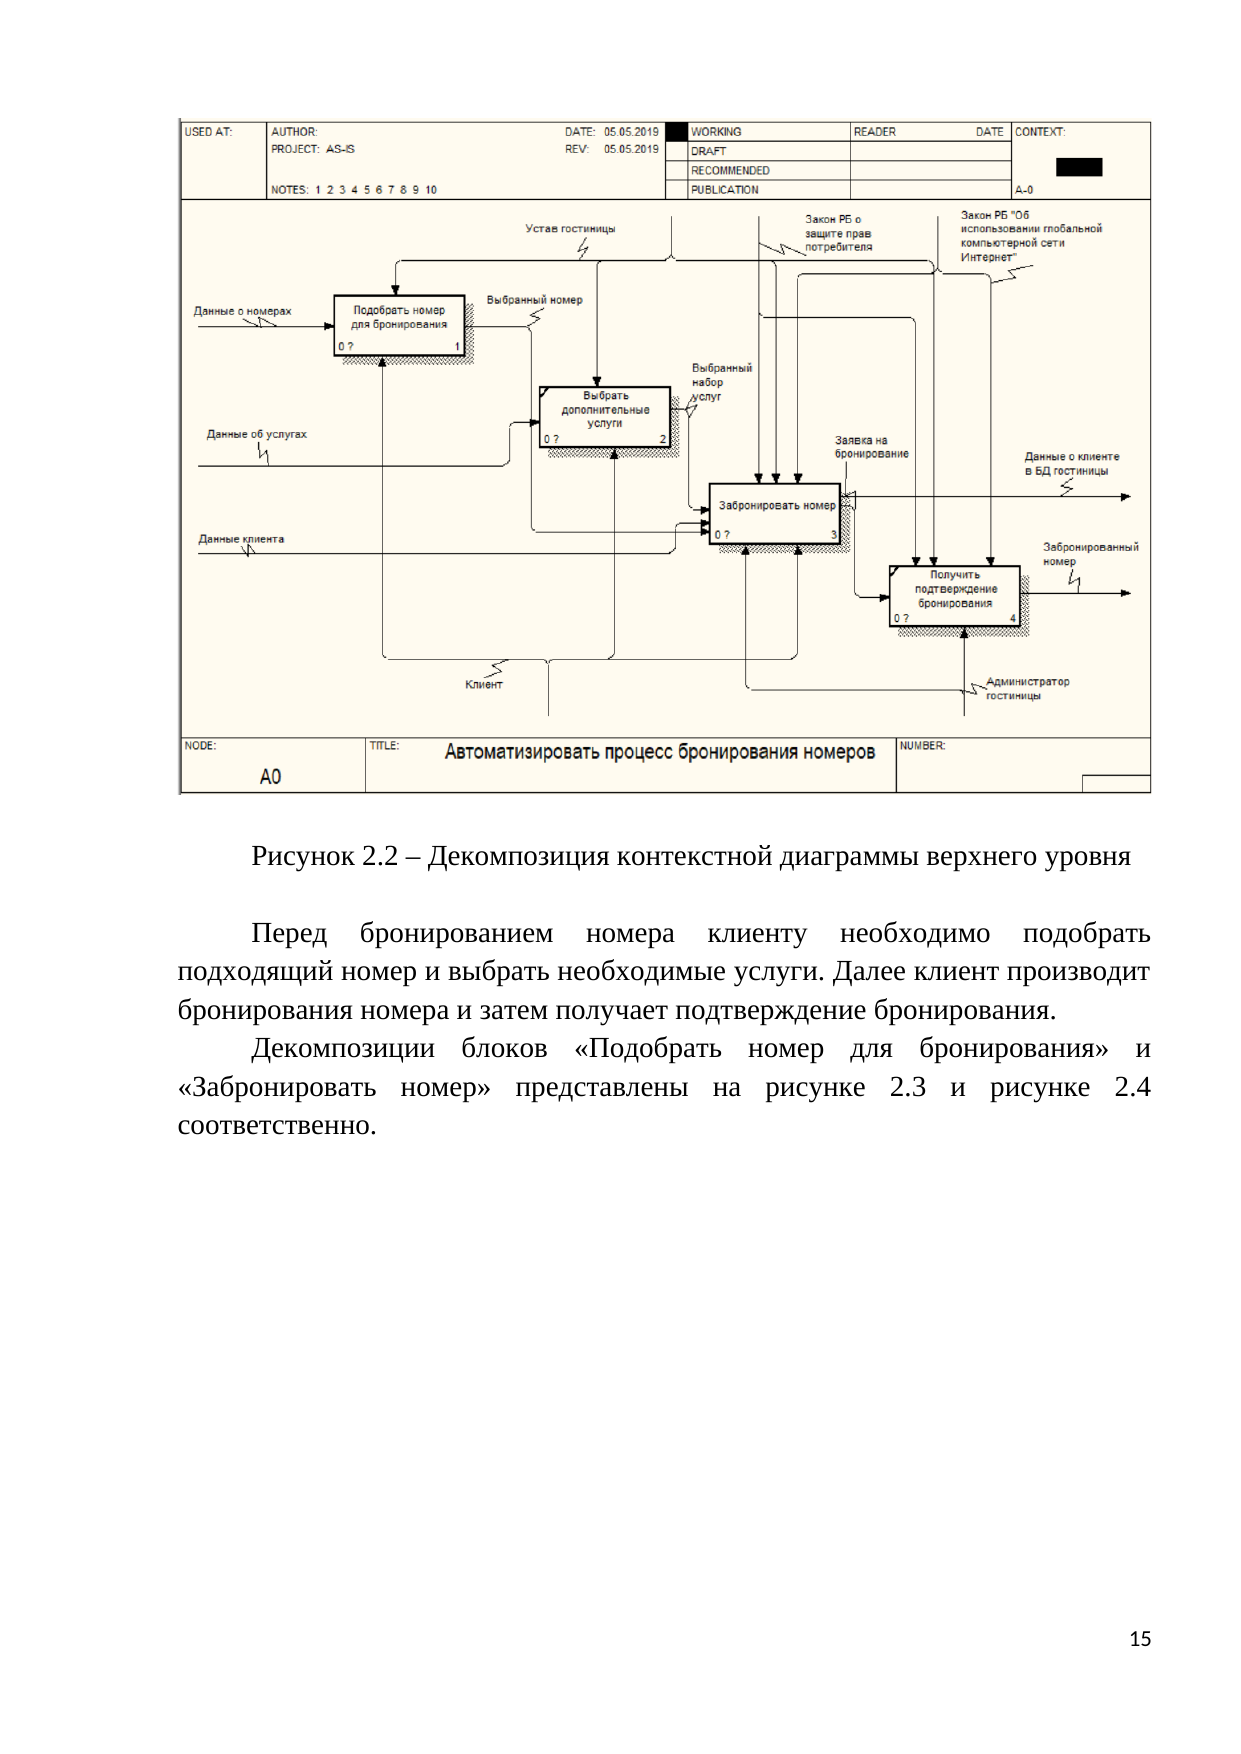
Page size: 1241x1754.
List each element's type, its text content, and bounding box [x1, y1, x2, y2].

picture [177, 118, 1152, 795]
text Перед бронированием номера клиенту необходимо подобрать подходящий номер и выбрать необходимые услуги. Далее клиент производит бронирования номера и затем получает подтверждение бронирования. [177, 915, 1152, 1025]
text Декомпозиции блоков «Подобрать номер для бронирования» и «Забронировать номер» представлены на рисунке 2.3 и рисунке 2.4 соответственно. [177, 1030, 1152, 1141]
text Рисунок 2.2 – Декомпозиция контекстной диаграммы верхнего уровня [177, 838, 1152, 871]
